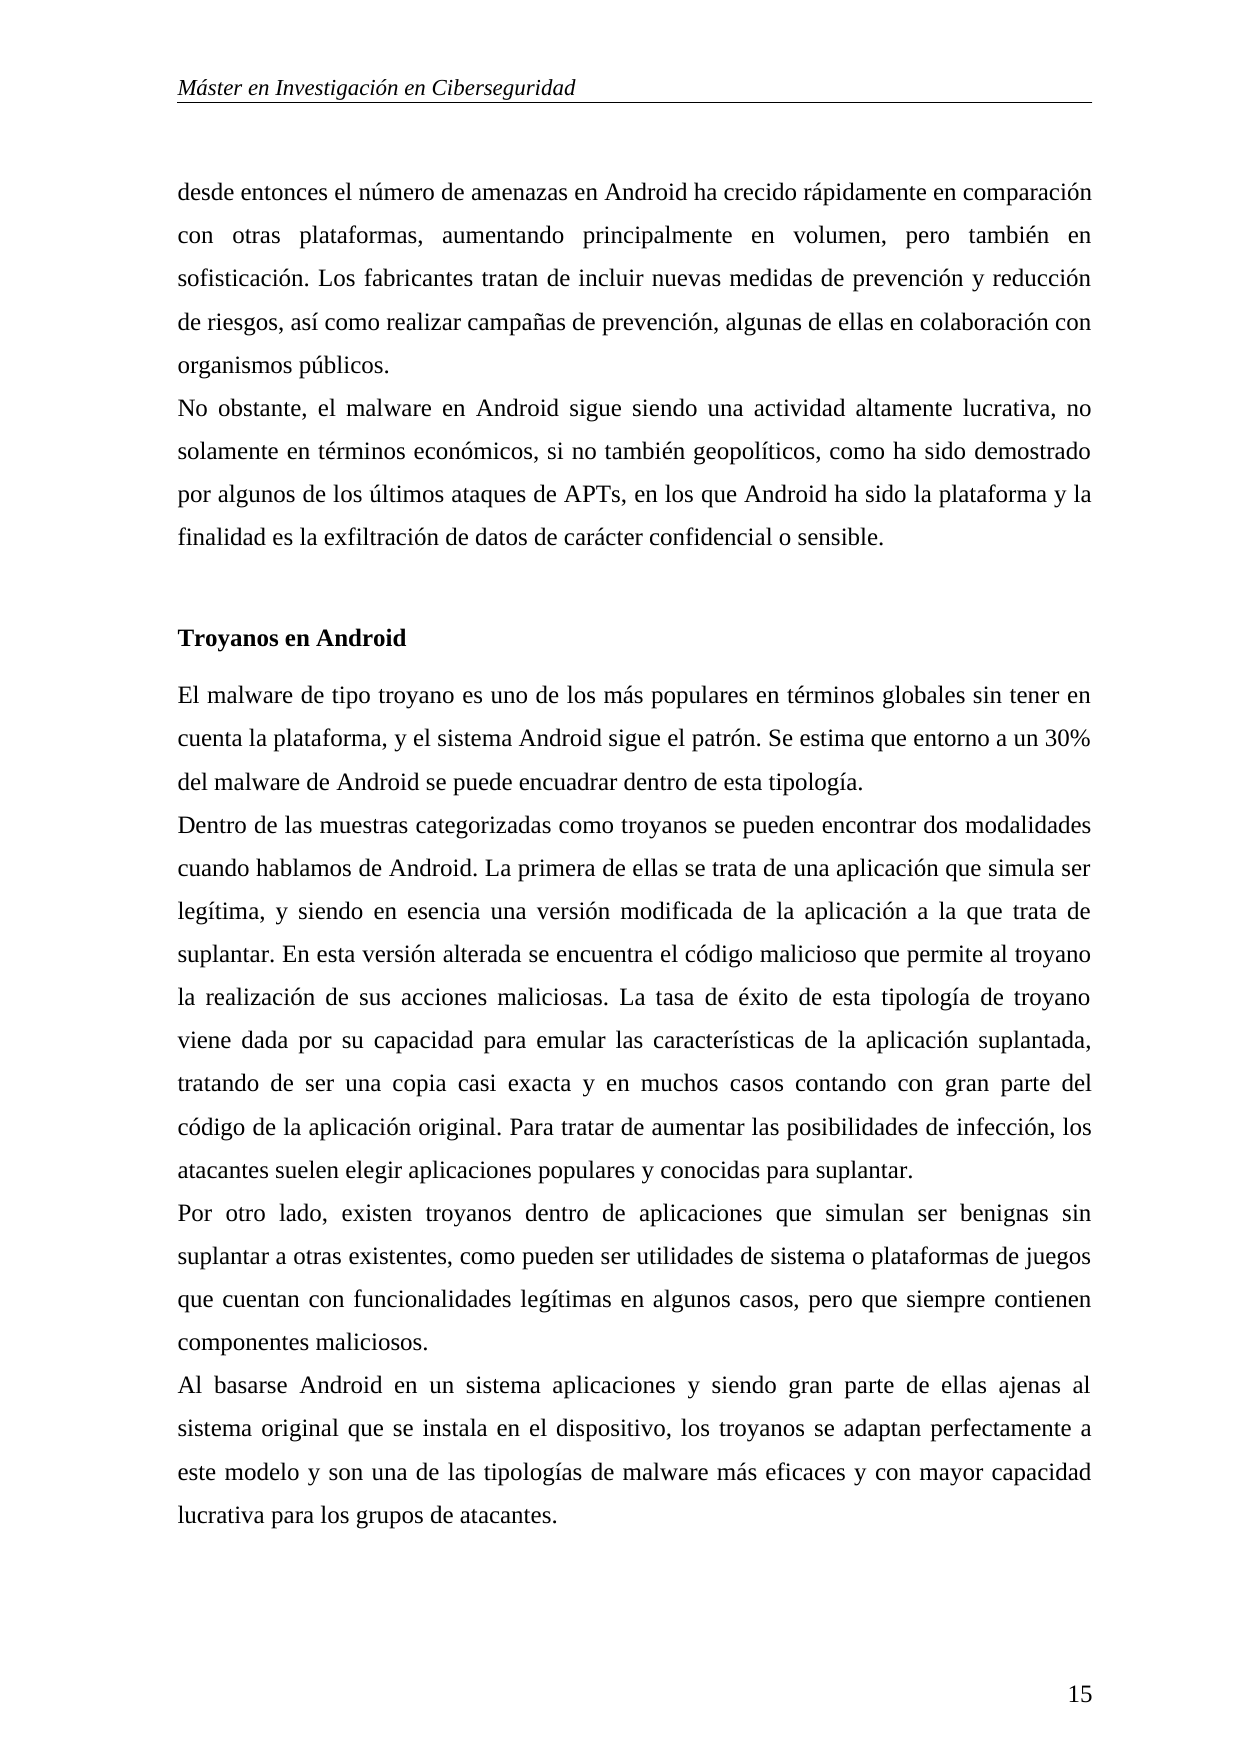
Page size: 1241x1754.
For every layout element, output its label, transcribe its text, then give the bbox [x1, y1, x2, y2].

text Troyanos en Android [177, 623, 1092, 652]
text El malware de tipo troyano es uno de los más populares en términos globales sin tener en cuenta la plataforma, y el sistema Android sigue el patrón. Se estima que entorno a un 30% del malware de Android se puede encuadrar dentro de esta tipología. [177, 680, 1092, 795]
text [177, 177, 1092, 378]
text Al basarse Android en un sistema aplicaciones y siendo gran parte de ellas ajenas al sistema original que se instala en el dispositivo, los troyanos se adaptan perfectamente a este modelo y son una de las tipologías de malware más eficaces y con mayor capacidad lucrativa para los grupos de atacantes. [177, 1370, 1092, 1528]
text Por otro lado, existen troyanos dentro de aplicaciones que simulan ser benignas sin suplantar a otras existentes, como pueden ser utilidades de sistema o plataformas de juegos que cuentan con funcionalidades legítimas en algunos casos, pero que siempre contienen componentes maliciosos. [177, 1198, 1092, 1356]
text Dentro de las muestras categorizadas como troyanos se pueden encontrar dos modalidades cuando hablamos de Android. La primera de ellas se trata de una aplicación que simula ser legítima, y siendo en esencia una versión modificada de la aplicación a la que trata de suplantar. En esta versión alterada se encuentra el código malicioso que permite al troyano la realización de sus acciones maliciosas. La tasa de éxito de esta tipología de troyano viene dada por su capacidad para emular las características de la aplicación suplantada, tratando de ser una copia casi exacta y en muchos casos contando con gran parte del código de la aplicación original. Para tratar de aumentar las posibilidades de infección, los atacantes suelen elegir aplicaciones populares y conocidas para suplantar. [177, 810, 1092, 1183]
text No obstante, el malware en Android sigue siendo una actividad altamente lucrativa, no solamente en términos económicos, si no también geopolíticos, como ha sido demostrado por algunos de los últimos ataques de APTs, en los que Android ha sido la plataforma y la finalidad es la exfiltración de datos de carácter confidencial o sensible. [177, 393, 1092, 551]
